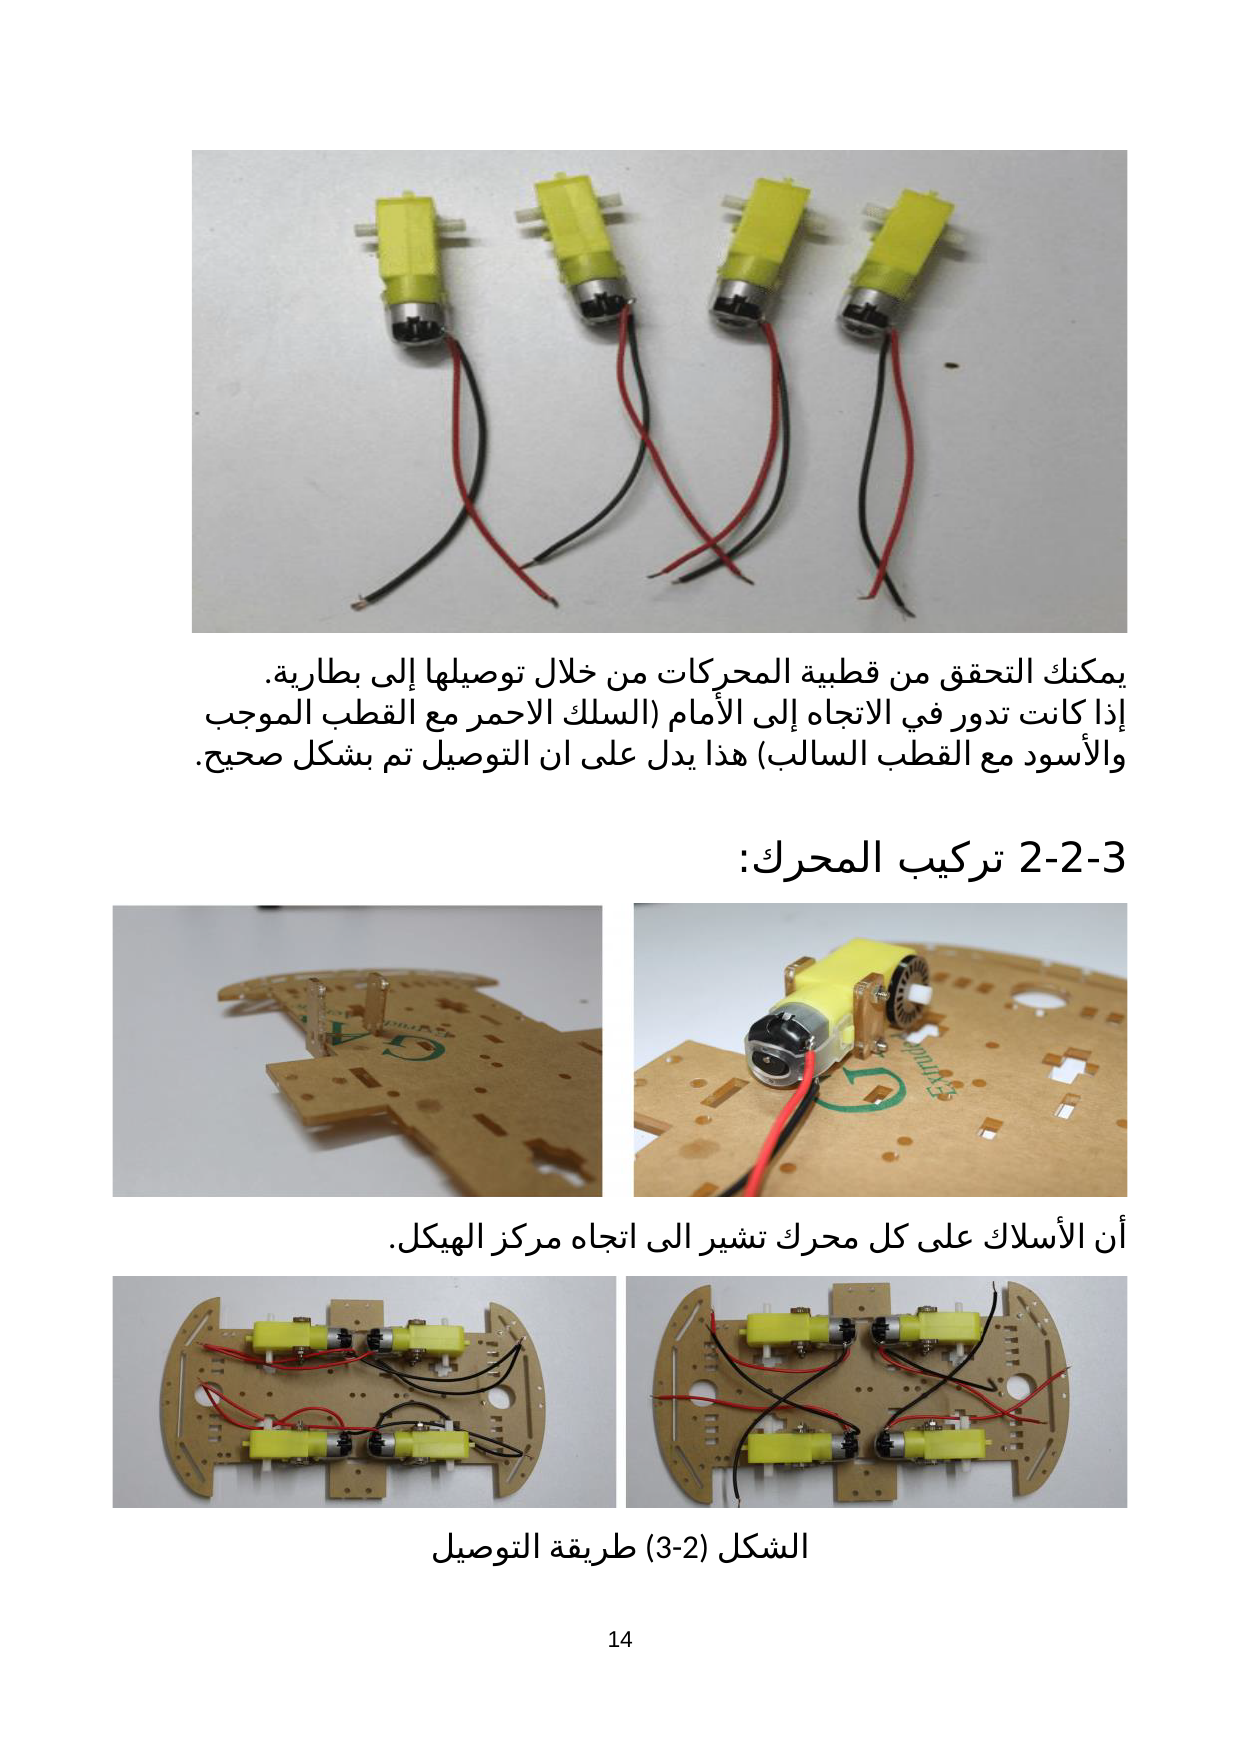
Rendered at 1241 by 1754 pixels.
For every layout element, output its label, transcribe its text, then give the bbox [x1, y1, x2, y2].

text الشكل (2-3) طريقة التوصيل [112, 1527, 1128, 1567]
text يمكنك التحقق من قطبية المحركات من خلال توصيلها إلى بطارية. [112, 651, 1128, 692]
text إذا كانت تدور في الاتجاه إلى الأمام (السلك الاحمر مع القطب الموجب والأسود مع القطب السالب) هذا يدل على ان التوصيل تم بشكل صحيح. [112, 692, 1128, 773]
text 2-2-3 تركيب المحرك: [112, 834, 1128, 883]
text أن الأسلاك على كل محرك تشير الى اتجاه مركز الهيكل. [112, 1216, 1128, 1257]
